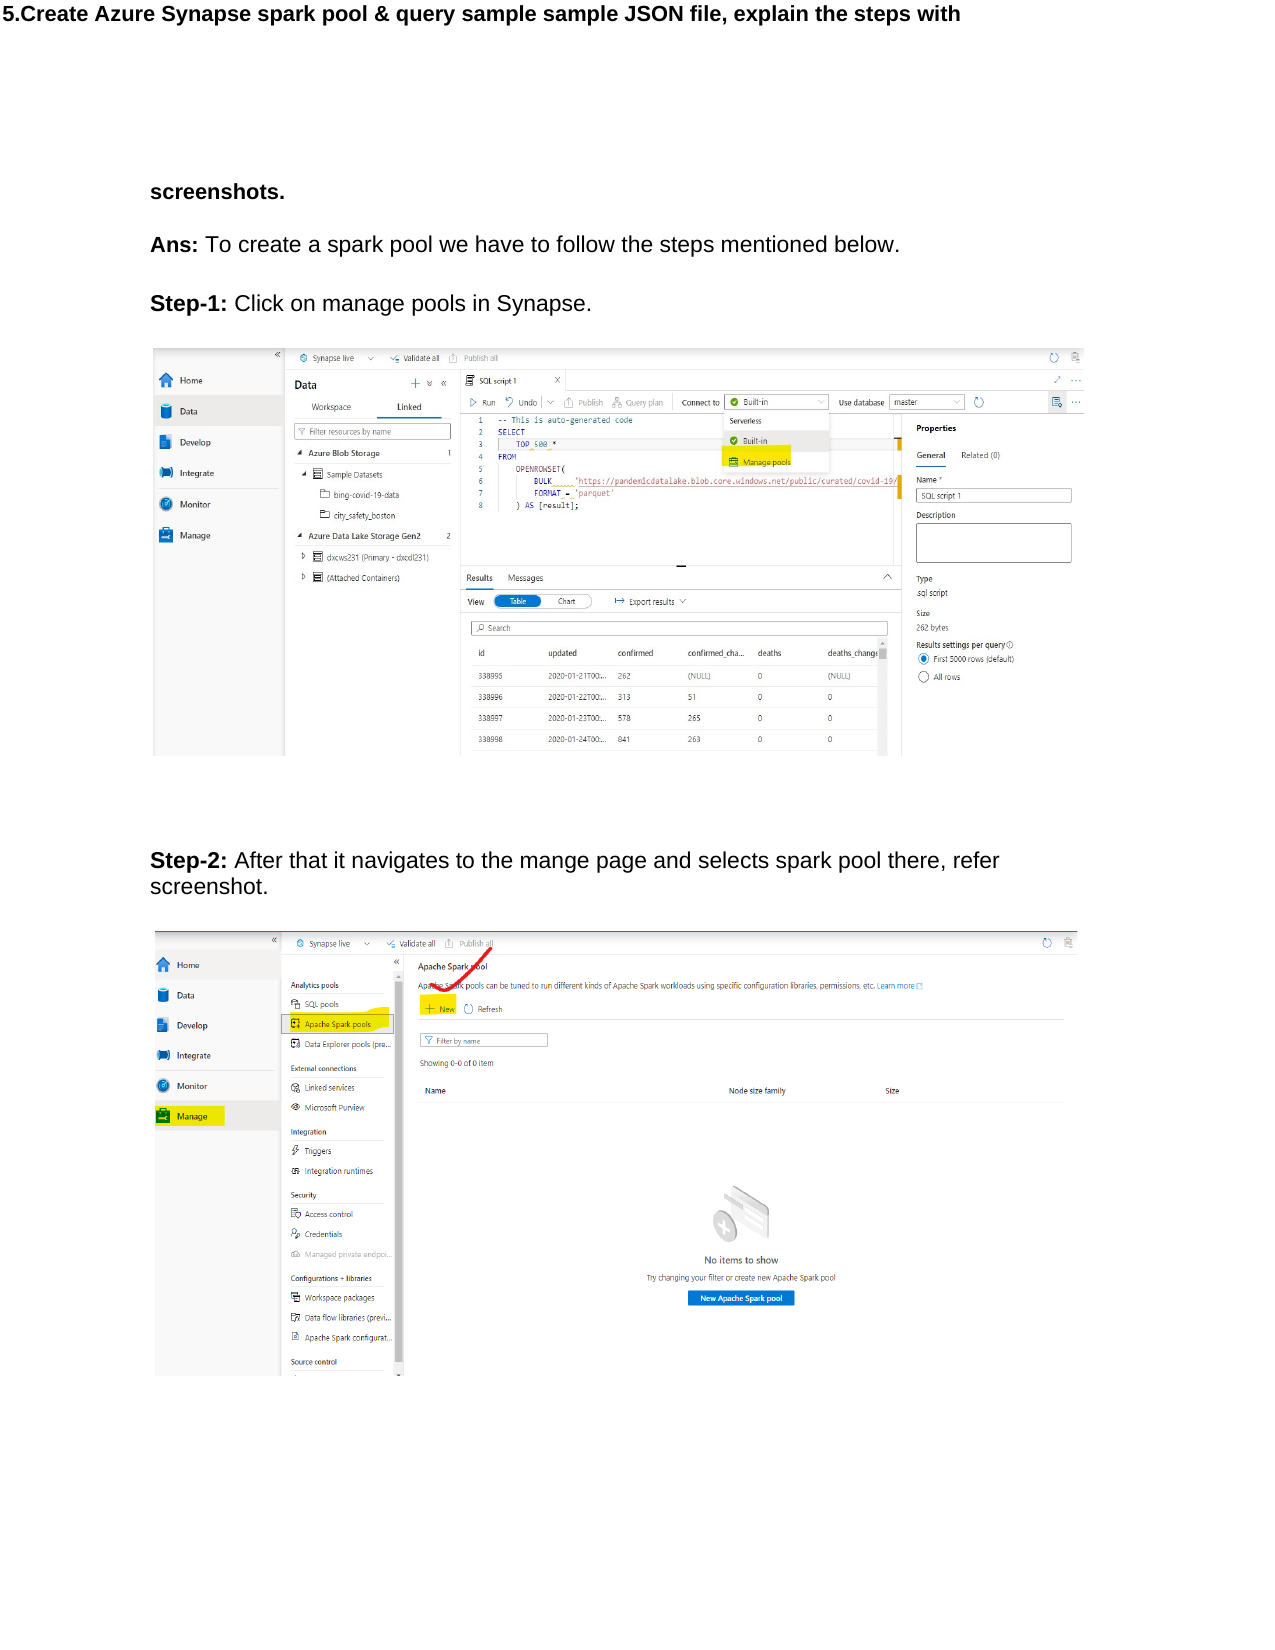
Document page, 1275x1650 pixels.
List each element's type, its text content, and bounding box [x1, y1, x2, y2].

picture [153, 931, 1078, 1376]
text Step-1: Click on manage pools in Synapse. [150, 290, 1139, 317]
picture [153, 348, 1085, 756]
text screenshots. [150, 179, 1139, 204]
text Ans: To create a spark pool we have to follow the steps mentioned below. [150, 231, 1139, 257]
text Step-2: After that it navigates to the mange page and selects spark pool there, refer screenshot. [150, 847, 1097, 899]
